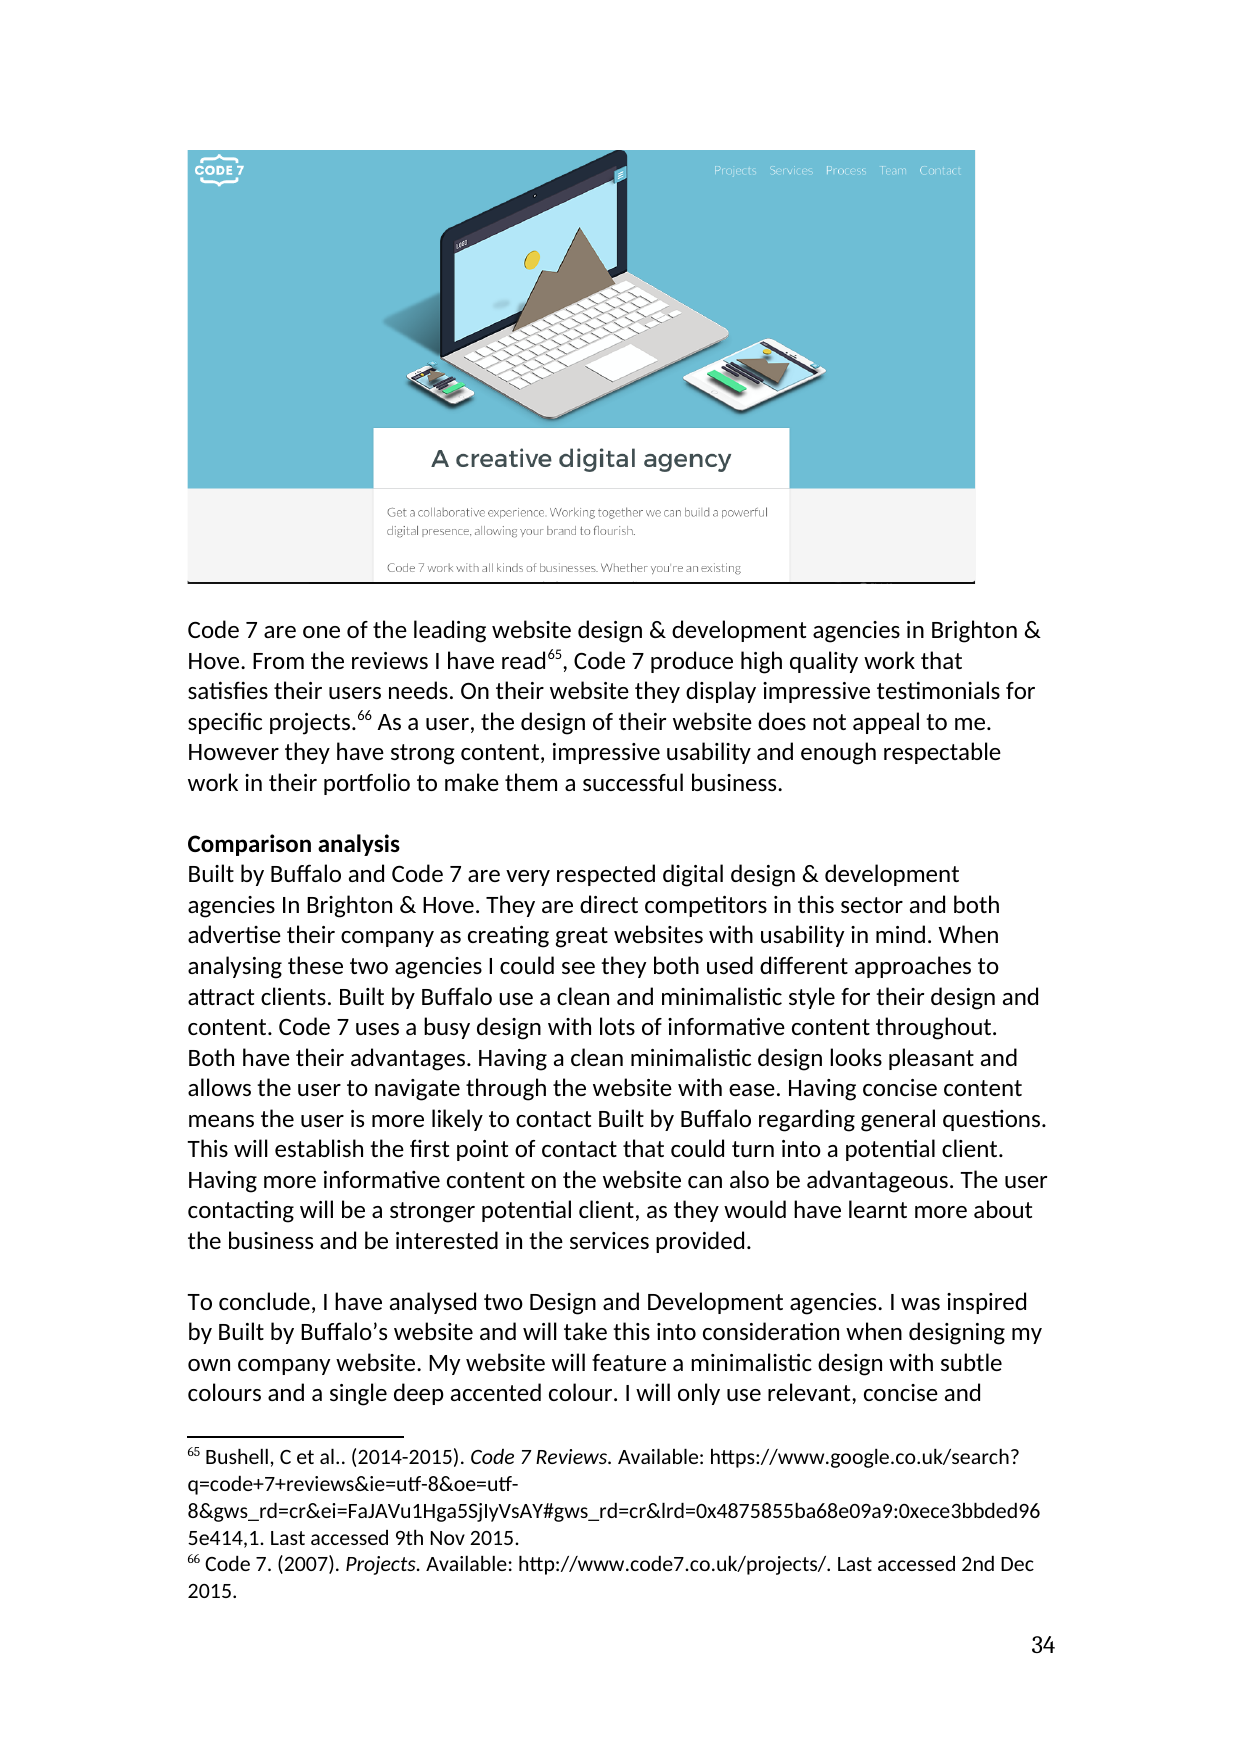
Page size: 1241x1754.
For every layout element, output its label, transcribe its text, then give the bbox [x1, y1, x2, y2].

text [187, 1286, 1049, 1408]
text Comparison analysis [187, 828, 1049, 859]
text Code 7 are one of the leading website design & development agencies in Brighton & Hove. From the reviews I have read, Code 7 produce high quality work that satisfies their users needs. On their website they display impressive testimonials for specific projects. As a user, the design of their website does not appeal to me. However they have strong content, impressive usability and enough respectable work in their portfolio to make them a successful business. [187, 614, 1049, 798]
text Built by Buffalo and Code 7 are very respected digital design & development agencies In Brighton & Hove. They are direct competitors in this sector and both advertise their company as creating great websites with usability in mind. When analysing these two agencies I could see they both used different approaches to attract clients. Built by Buffalo use a clean and minimalistic style for their design and content. Code 7 uses a busy design with lots of informative content throughout. Both have their advantages. Having a clean minimalistic design looks pleasant and allows the user to navigate through the website with ease. Having concise content means the user is more likely to contact Built by Buffalo regarding general questions. This will establish the first point of contact that could turn into a potential client. Having more informative content on the website can also be advantageous. The user contacting will be a stronger potential client, as they would have learnt more about the business and be interested in the services provided. [187, 859, 1049, 1255]
picture [187, 150, 976, 584]
